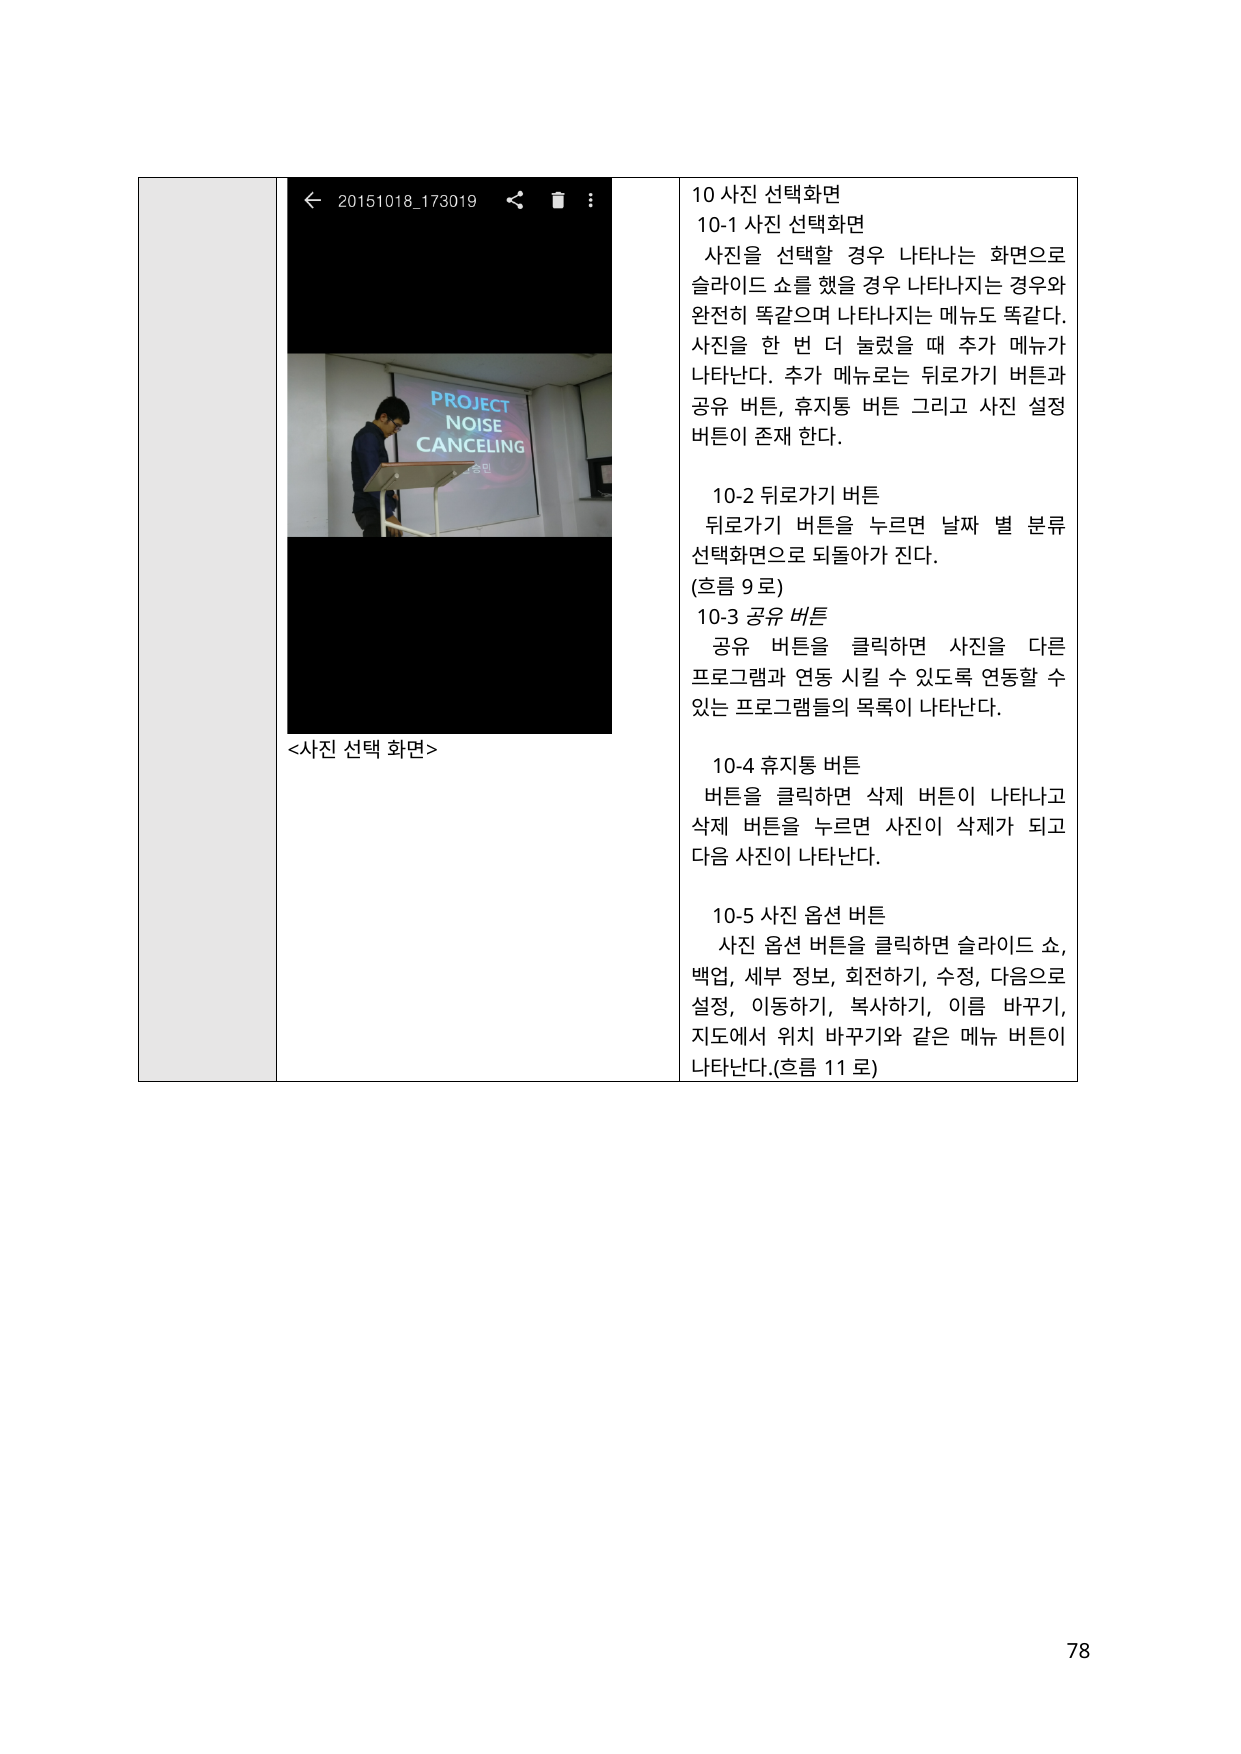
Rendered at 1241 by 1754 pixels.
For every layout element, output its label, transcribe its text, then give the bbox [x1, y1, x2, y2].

picture [287, 178, 612, 734]
table_cell 10 사진 선택화면 10-1 사진 선택화면 사진을 선택할 경우 나타나는 화면으로 슬라이드 쇼를 했을 경우 나타나지는 경우와 완전히 똑같으며 나타나지는 메뉴도 똑같다. 사진을 한 번 더 눌렀을 때 추가 메뉴가 나타난다. 추가 메뉴로는 뒤로가기 버튼과 공유 버튼, 휴지통 버튼 그리고 사진 설정 버튼이 존재 한다. 10-2 뒤로가기 버튼 뒤로가기 버튼을 누르면 날짜 별 분류 선택화면으로 되돌아가 진다. (흐름 9로) 10-3 공유 버튼 공유 버튼을 클릭하면 사진을 다른 프로그램과 연동 시킬 수 있도록 연동할 수 있는 프로그램들의 목록이 나타난다. 10-4 휴지통 버튼 버튼을 클릭하면 삭제 버튼이 나타나고 삭제 버튼을 누르면 사진이 삭제가 되고 다음 사진이 나타난다. 10-5 사진 옵션 버튼 사진 옵션 버튼을 클릭하면 슬라이드 쇼, 백업, 세부 정보, 회전하기, 수정, 다음으로 설정, 이동하기, 복사하기, 이름 바꾸기, 지도에서 위치 바꾸기와 같은 메뉴 버튼이 나타난다.(흐름 11로) [680, 178, 1077, 1081]
table_cell <사진 선택 화면> [277, 178, 679, 1081]
